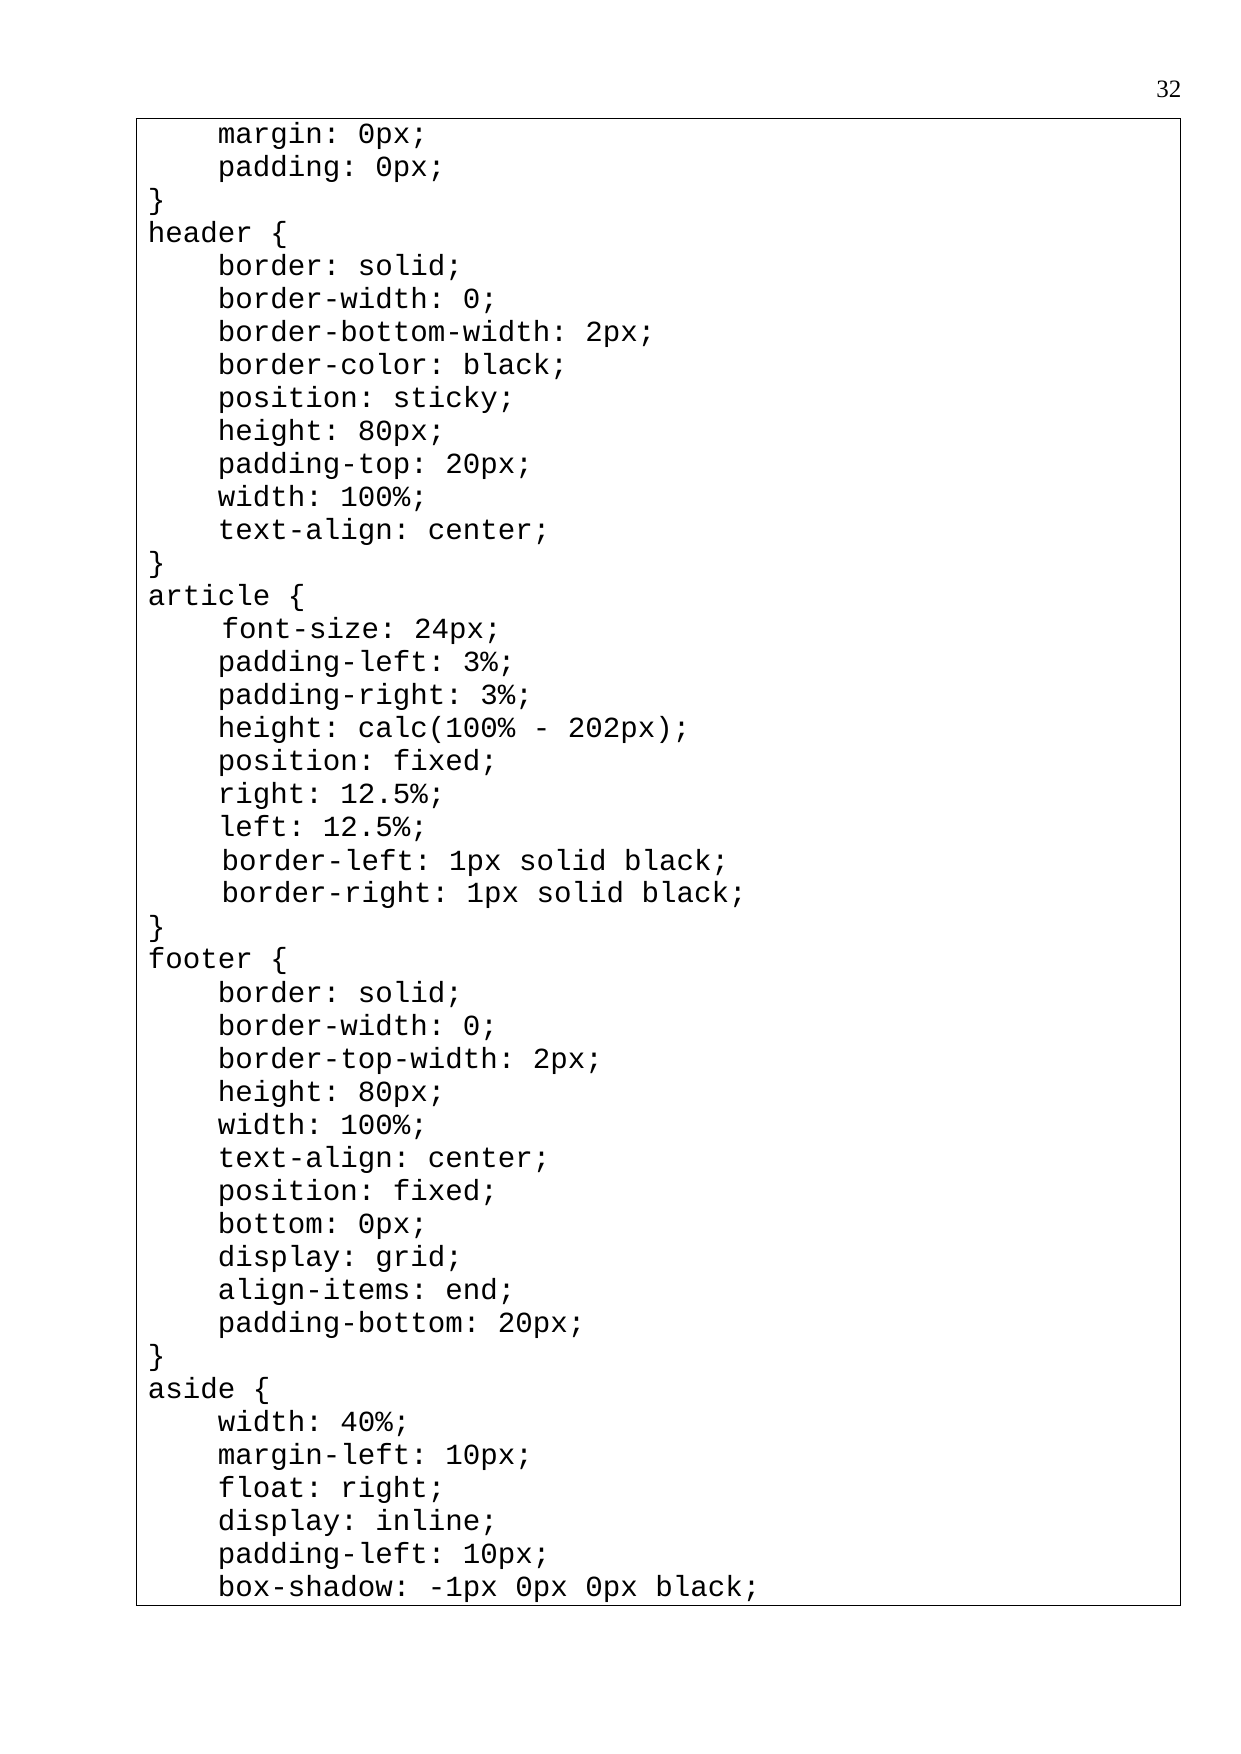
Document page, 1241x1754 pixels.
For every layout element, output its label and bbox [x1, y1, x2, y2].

table_header [137, 119, 1180, 1605]
